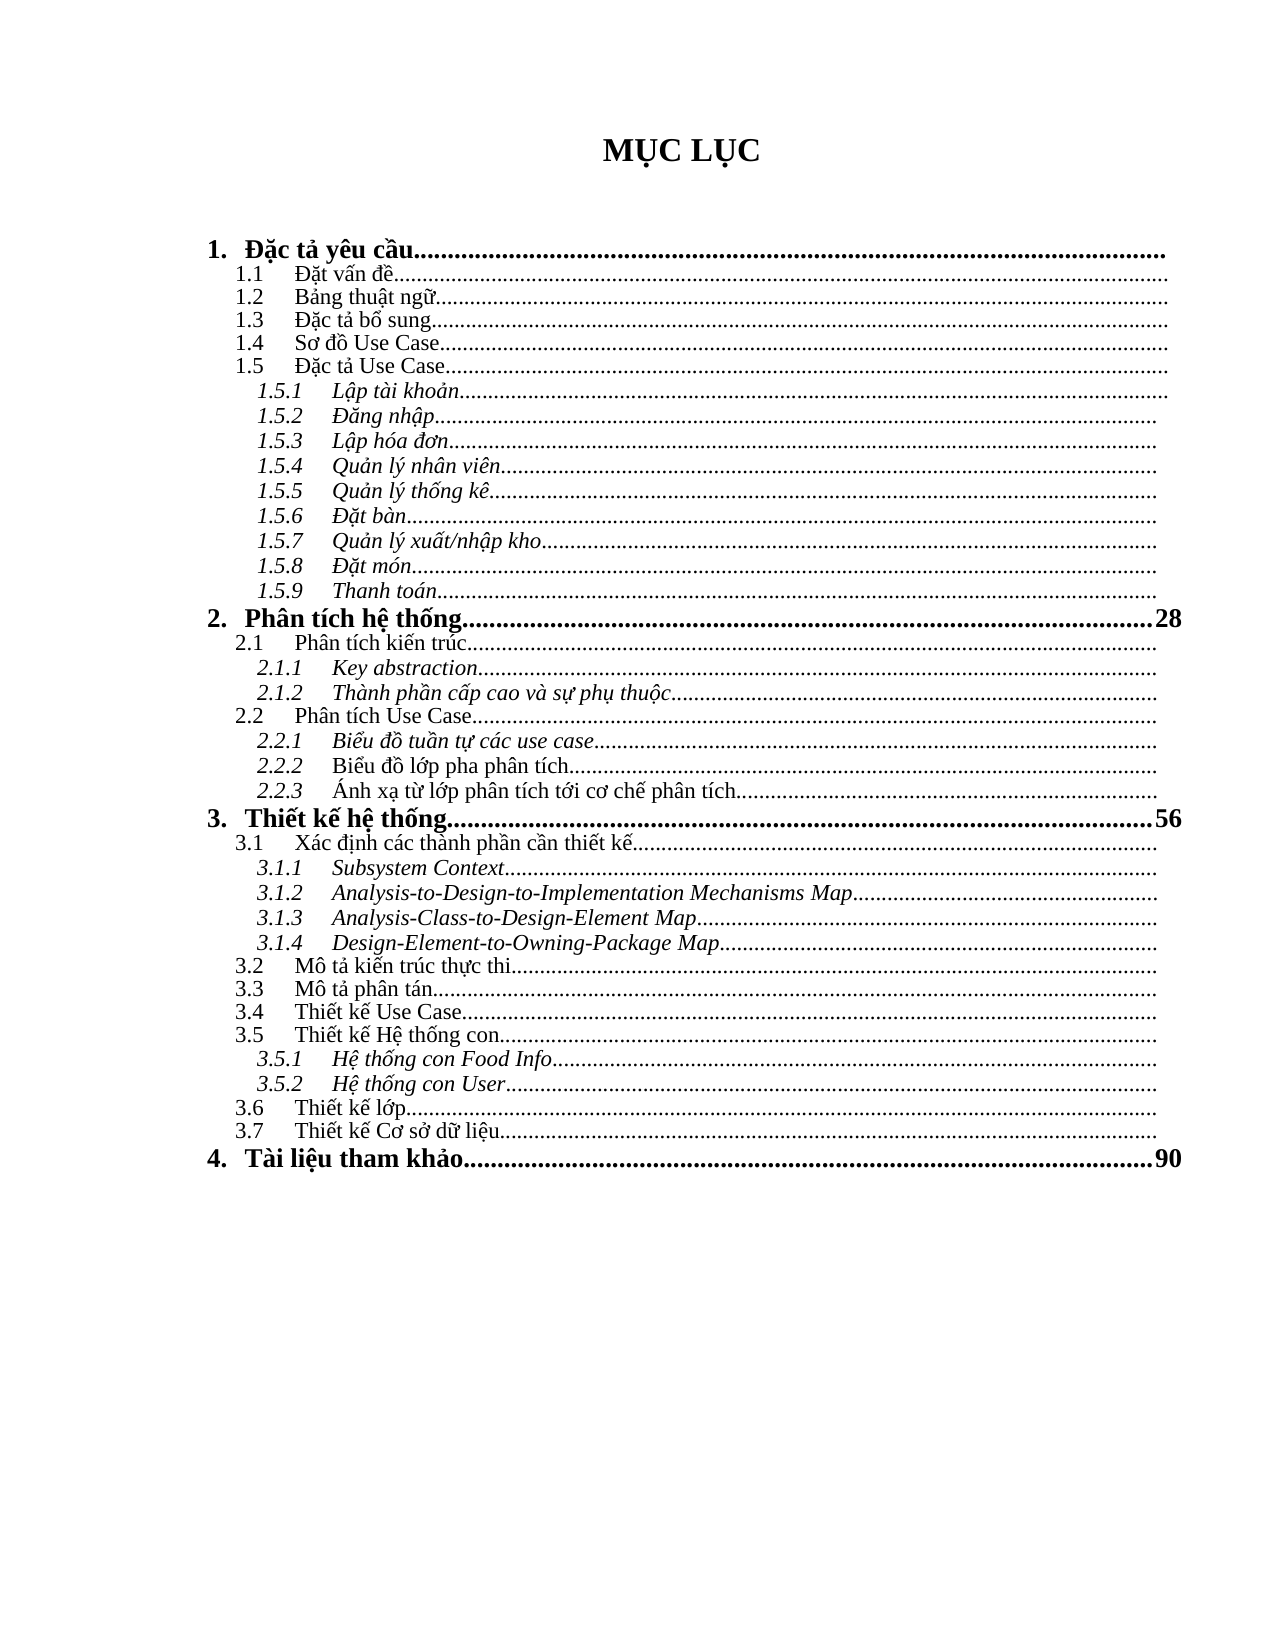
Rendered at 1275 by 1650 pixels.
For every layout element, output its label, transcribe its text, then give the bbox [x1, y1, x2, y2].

text MỤC LỤC [207, 131, 1157, 169]
